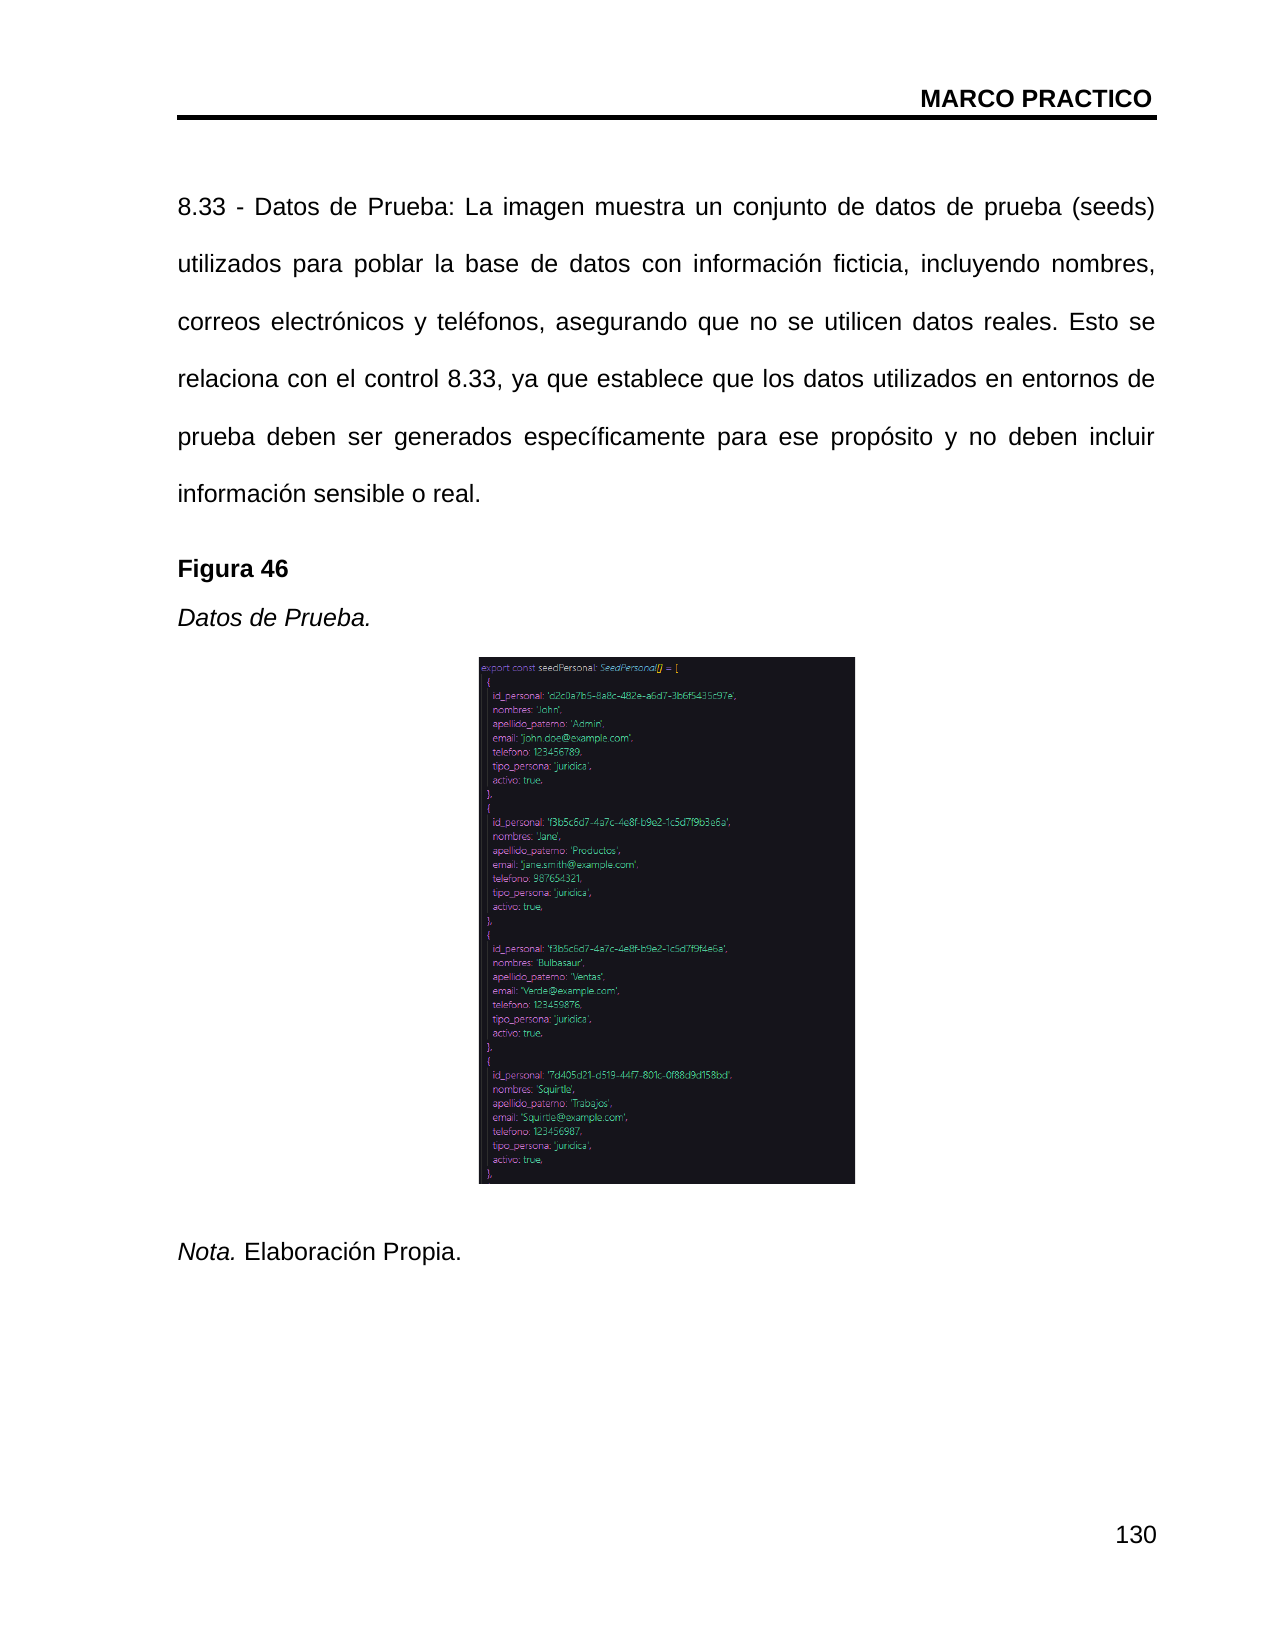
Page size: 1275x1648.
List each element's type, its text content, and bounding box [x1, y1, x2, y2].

text 8.33 - Datos de Prueba: La imagen muestra un conjunto de datos de prueba (seeds) utilizados para poblar la base de datos con información ficticia, incluyendo nombres, correos electrónicos y teléfonos, asegurando que no se utilicen datos reales. Esto se relaciona con el control 8.33, ya que establece que los datos utilizados en entornos de prueba deben ser generados específicamente para ese propósito y no deben incluir información sensible o real. [177, 192, 1157, 508]
picture [478, 657, 856, 1184]
text Nota. Elaboración Propia. [177, 1237, 1157, 1266]
text Datos de Prueba. [177, 603, 1157, 632]
